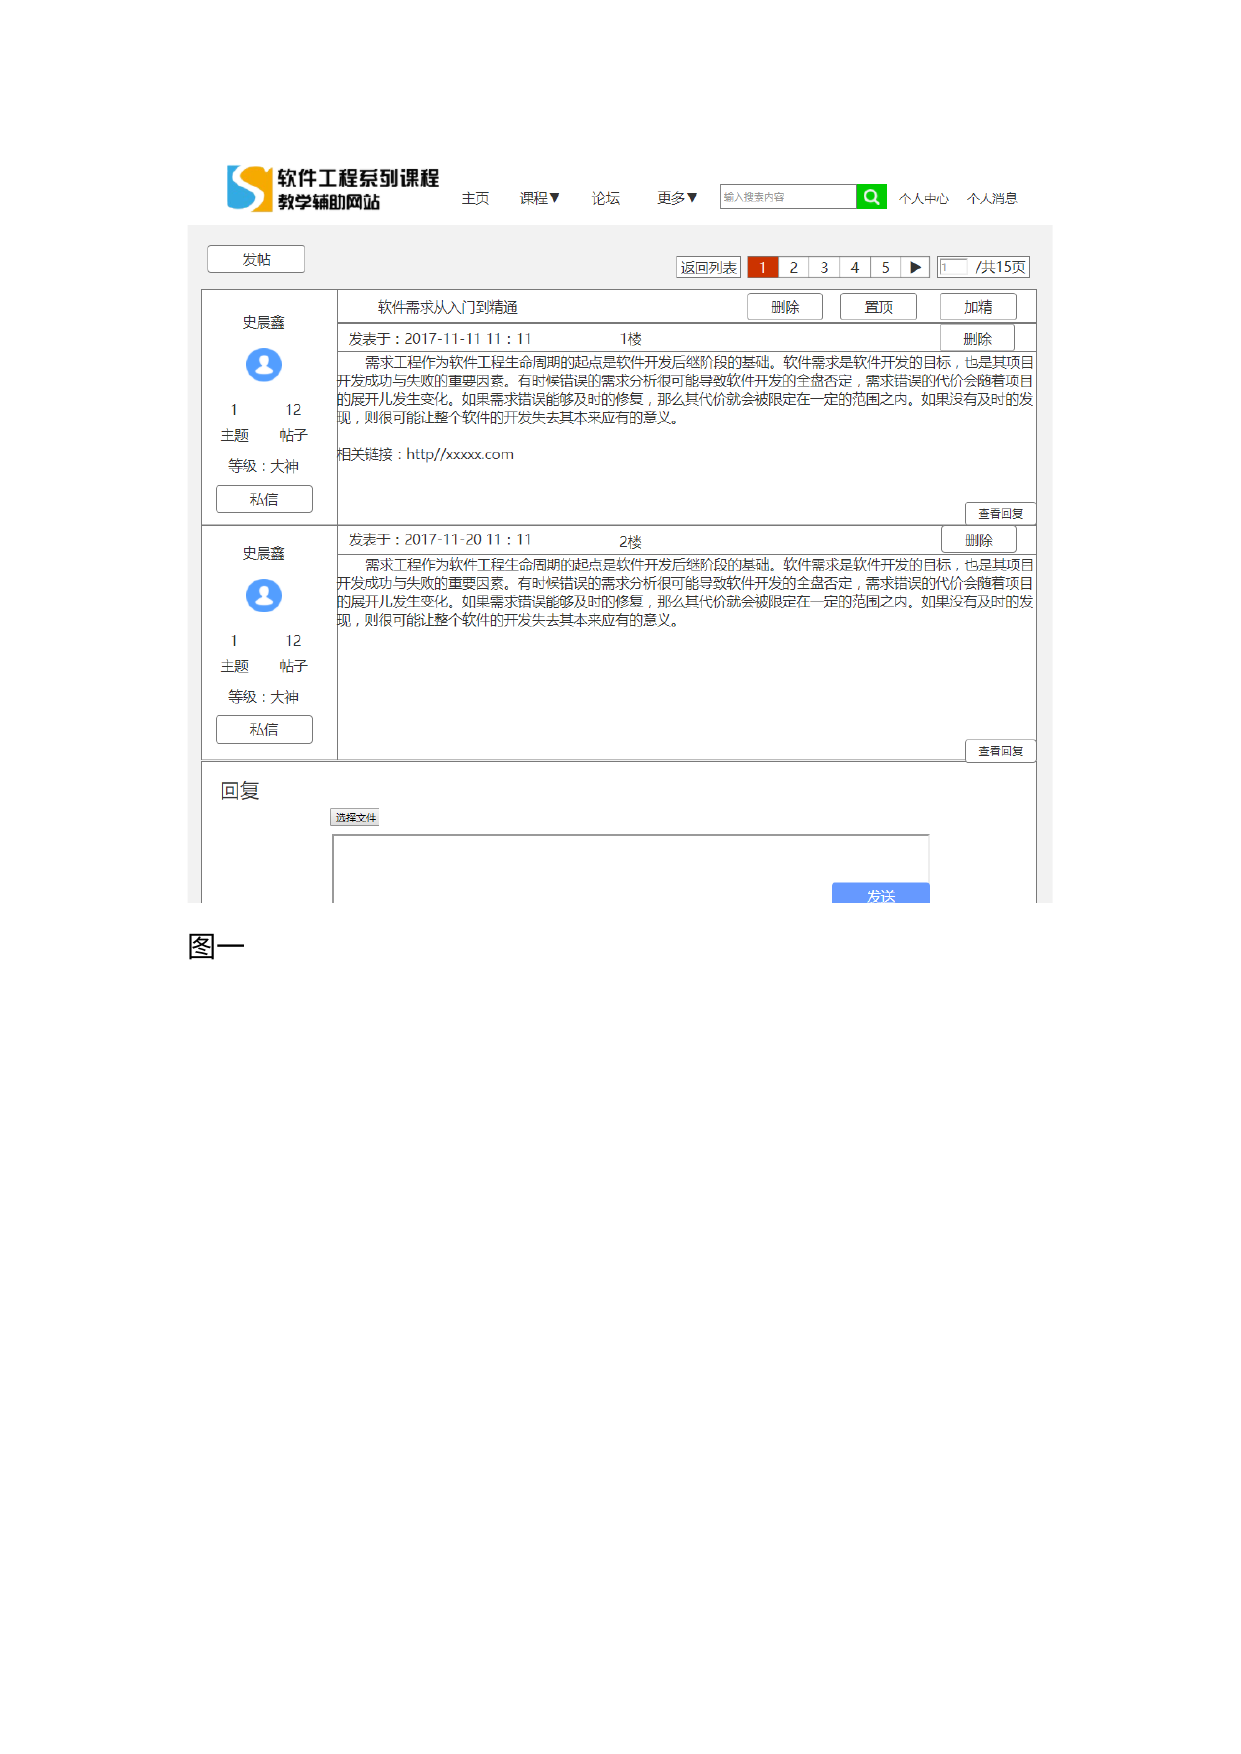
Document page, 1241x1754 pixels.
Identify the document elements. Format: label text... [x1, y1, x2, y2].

picture [187, 162, 1053, 903]
text 图一 [187, 923, 1053, 966]
